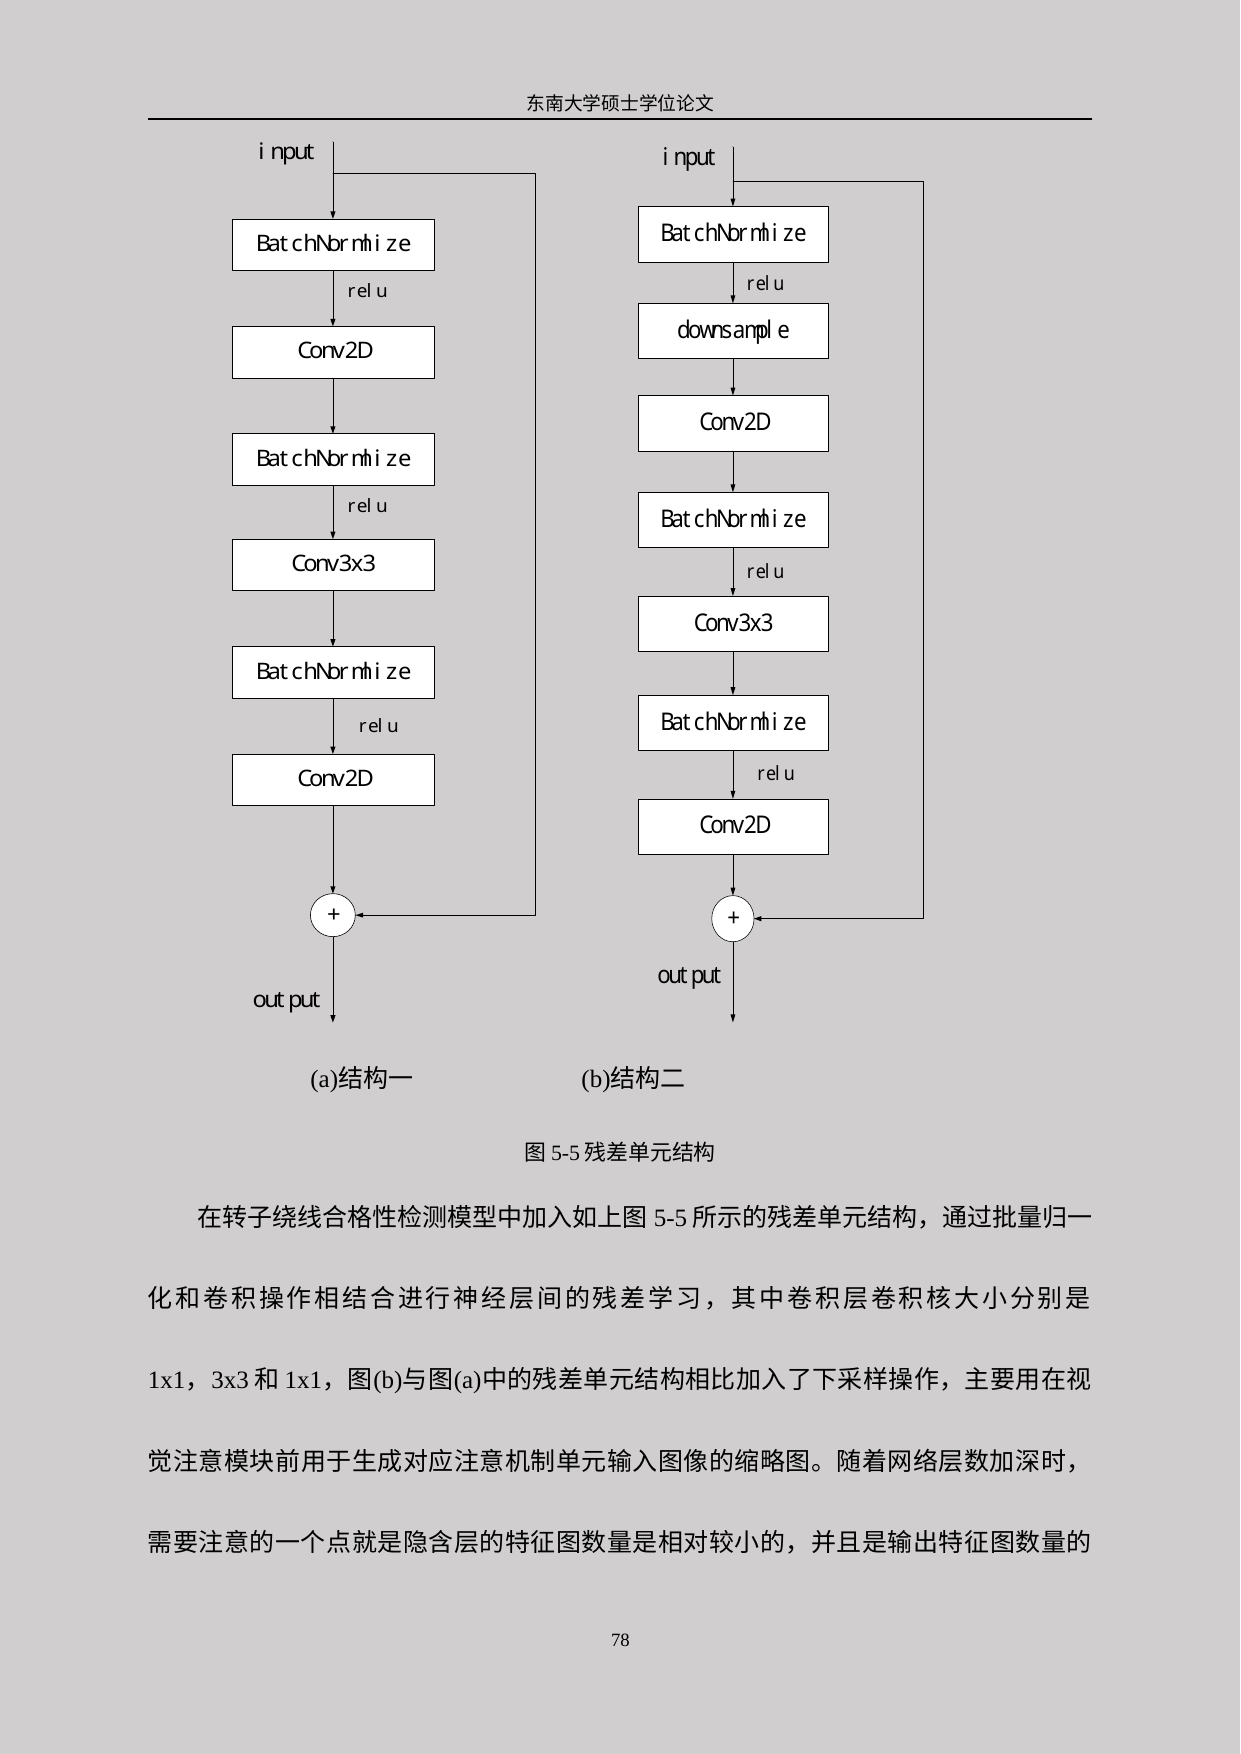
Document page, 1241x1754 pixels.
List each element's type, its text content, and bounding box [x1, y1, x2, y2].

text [148, 1183, 1092, 1573]
text 图5-5残差单元结构 [148, 1134, 1092, 1167]
text (a)结构一 (b)结构二 [148, 1044, 1092, 1109]
